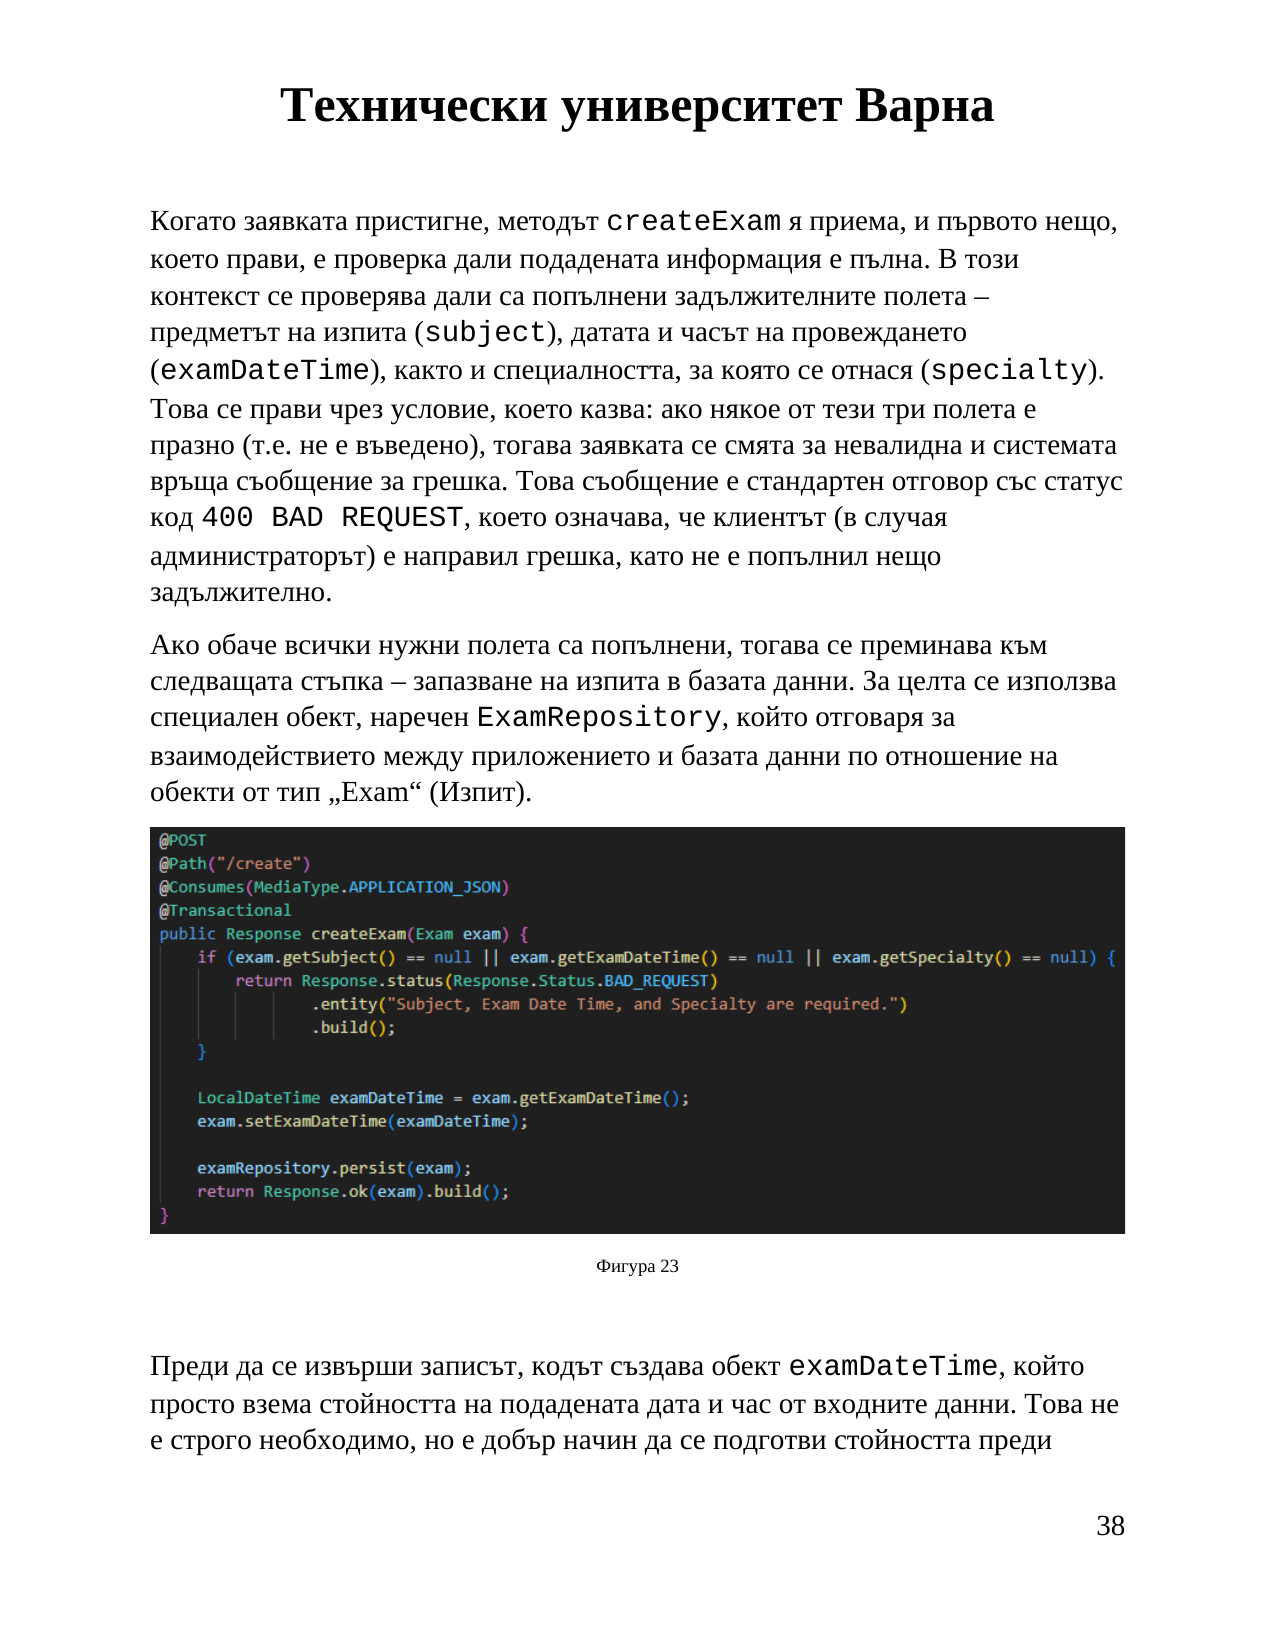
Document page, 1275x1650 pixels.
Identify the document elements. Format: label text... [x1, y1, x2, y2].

text Фигура 23 [150, 1234, 1125, 1276]
text Когато заявката пристигне, методът createExam я приема, и първото нещо, което прави, е проверка дали подадената информация е пълна. В този контекст се проверява дали са попълнени задължителните полета – предметът на изпита (subject), датата и часът на провеждането (examDateTime), както и специалността, за която се отнася (specialty). Това се прави чрез условие, което казва: ако някое от тези три полета е празно (т.е. не е въведено), тогава заявката се смята за невалидна и системата връща съобщение за грешка. Това съобщение е стандартен отговор със статус код 400 BAD REQUEST, което означава, че клиентът (в случая администраторът) е направил грешка, като не е попълнил нещо задължително. [150, 203, 1125, 608]
picture [150, 827, 1125, 1234]
text Ако обаче всички нужни полета са попълнени, тогава се преминава към следващата стъпка – запазване на изпита в базата данни. За целта се използва специален обект, наречен ExamRepository, който отговаря за взаимодействието между приложението и базата данни по отношение на обекти от тип „Exam“ (Изпит). [150, 627, 1125, 808]
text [150, 1348, 1125, 1456]
